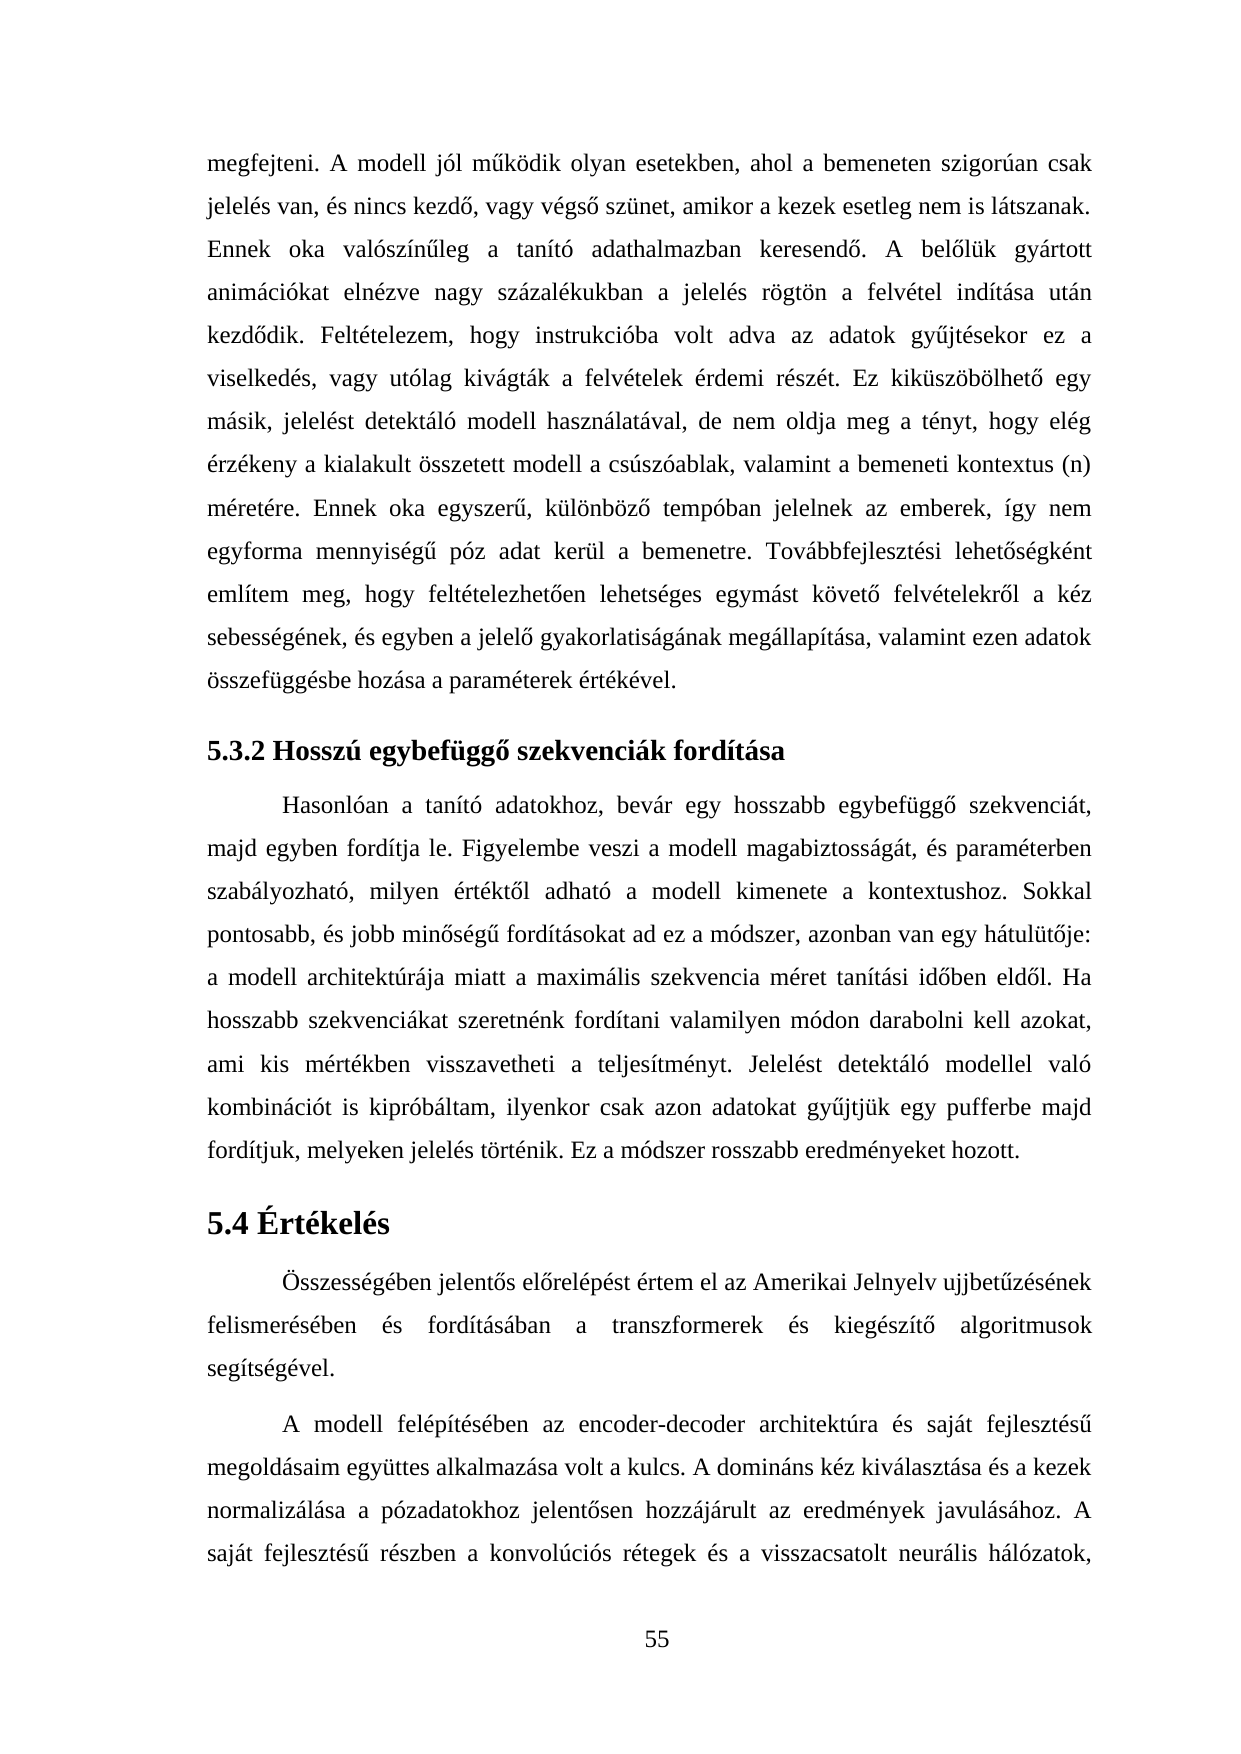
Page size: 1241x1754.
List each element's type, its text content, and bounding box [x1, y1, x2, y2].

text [207, 148, 1092, 694]
subtitle Hosszú egybefüggő szekvenciák fordítása [207, 733, 1092, 767]
text Hasonlóan a tanító adatokhoz, bevár egy hosszabb egybefüggő szekvenciát, majd egyben fordítja le. Figyelembe veszi a modell magabiztosságát, és paraméterben szabályozható, milyen értéktől adható a modell kimenete a kontextushoz. Sokkal pontosabb, és jobb minőségű fordításokat ad ez a módszer, azonban van egy hátulütője: a modell architektúrája miatt a maximális szekvencia méret tanítási időben eldől. Ha hosszabb szekvenciákat szeretnénk fordítani valamilyen módon darabolni kell azokat, ami kis mértékben visszavetheti a teljesítményt. Jelelést detektáló modellel való kombinációt is kipróbáltam, ilyenkor csak azon adatokat gyűjtjük egy pufferbe majd fordítjuk, melyeken jelelés történik. Ez a módszer rosszabb eredményeket hozott. [207, 790, 1092, 1164]
text Összességében jelentős előrelépést értem el az Amerikai Jelnyelv ujjbetűzésének felismerésében és fordításában a transzformerek és kiegészítő algoritmusok segítségével. [207, 1267, 1092, 1382]
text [207, 1409, 1092, 1567]
subtitle Értékelés [207, 1203, 1092, 1241]
